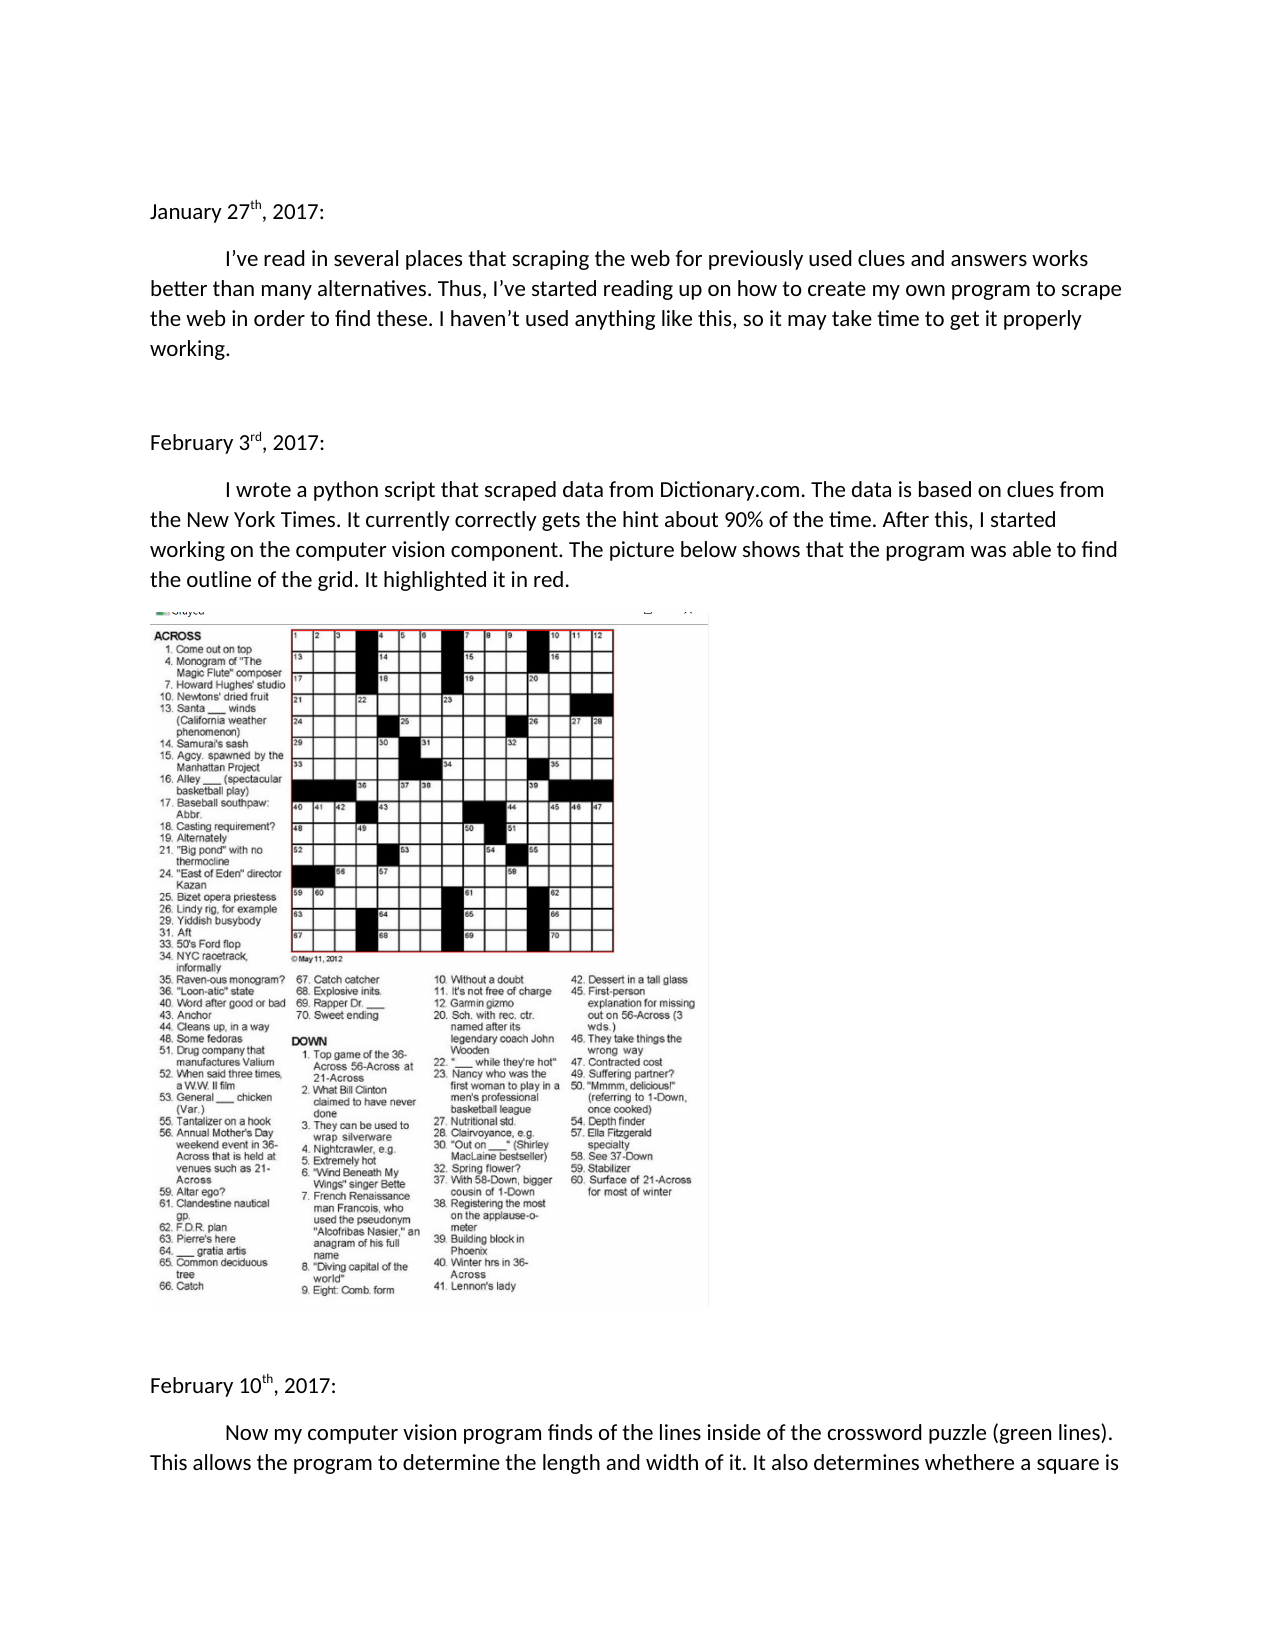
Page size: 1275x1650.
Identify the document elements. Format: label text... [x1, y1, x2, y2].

text January 27th, 2017: [150, 197, 1125, 225]
text I wrote a python script that scraped data from Dictionary.com. The data is based on clues from the New York Times. It currently correctly gets the hint about 90% of the time. After this, I started working on the computer vision component. The picture below shows that the program was able to find the outline of the grid. It highlighted it in red. [150, 475, 1125, 594]
picture [150, 612, 709, 1306]
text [150, 1418, 1125, 1476]
text February 10th, 2017: [150, 1371, 1125, 1399]
text I’ve read in several places that scraping the web for previously used clues and answers works better than many alternatives. Thus, I’ve started reading up on how to create my own program to scrape the web in order to find these. I haven’t used anything like this, so it may take time to get it properly working. [150, 244, 1125, 362]
text February 3rd, 2017: [150, 428, 1125, 456]
